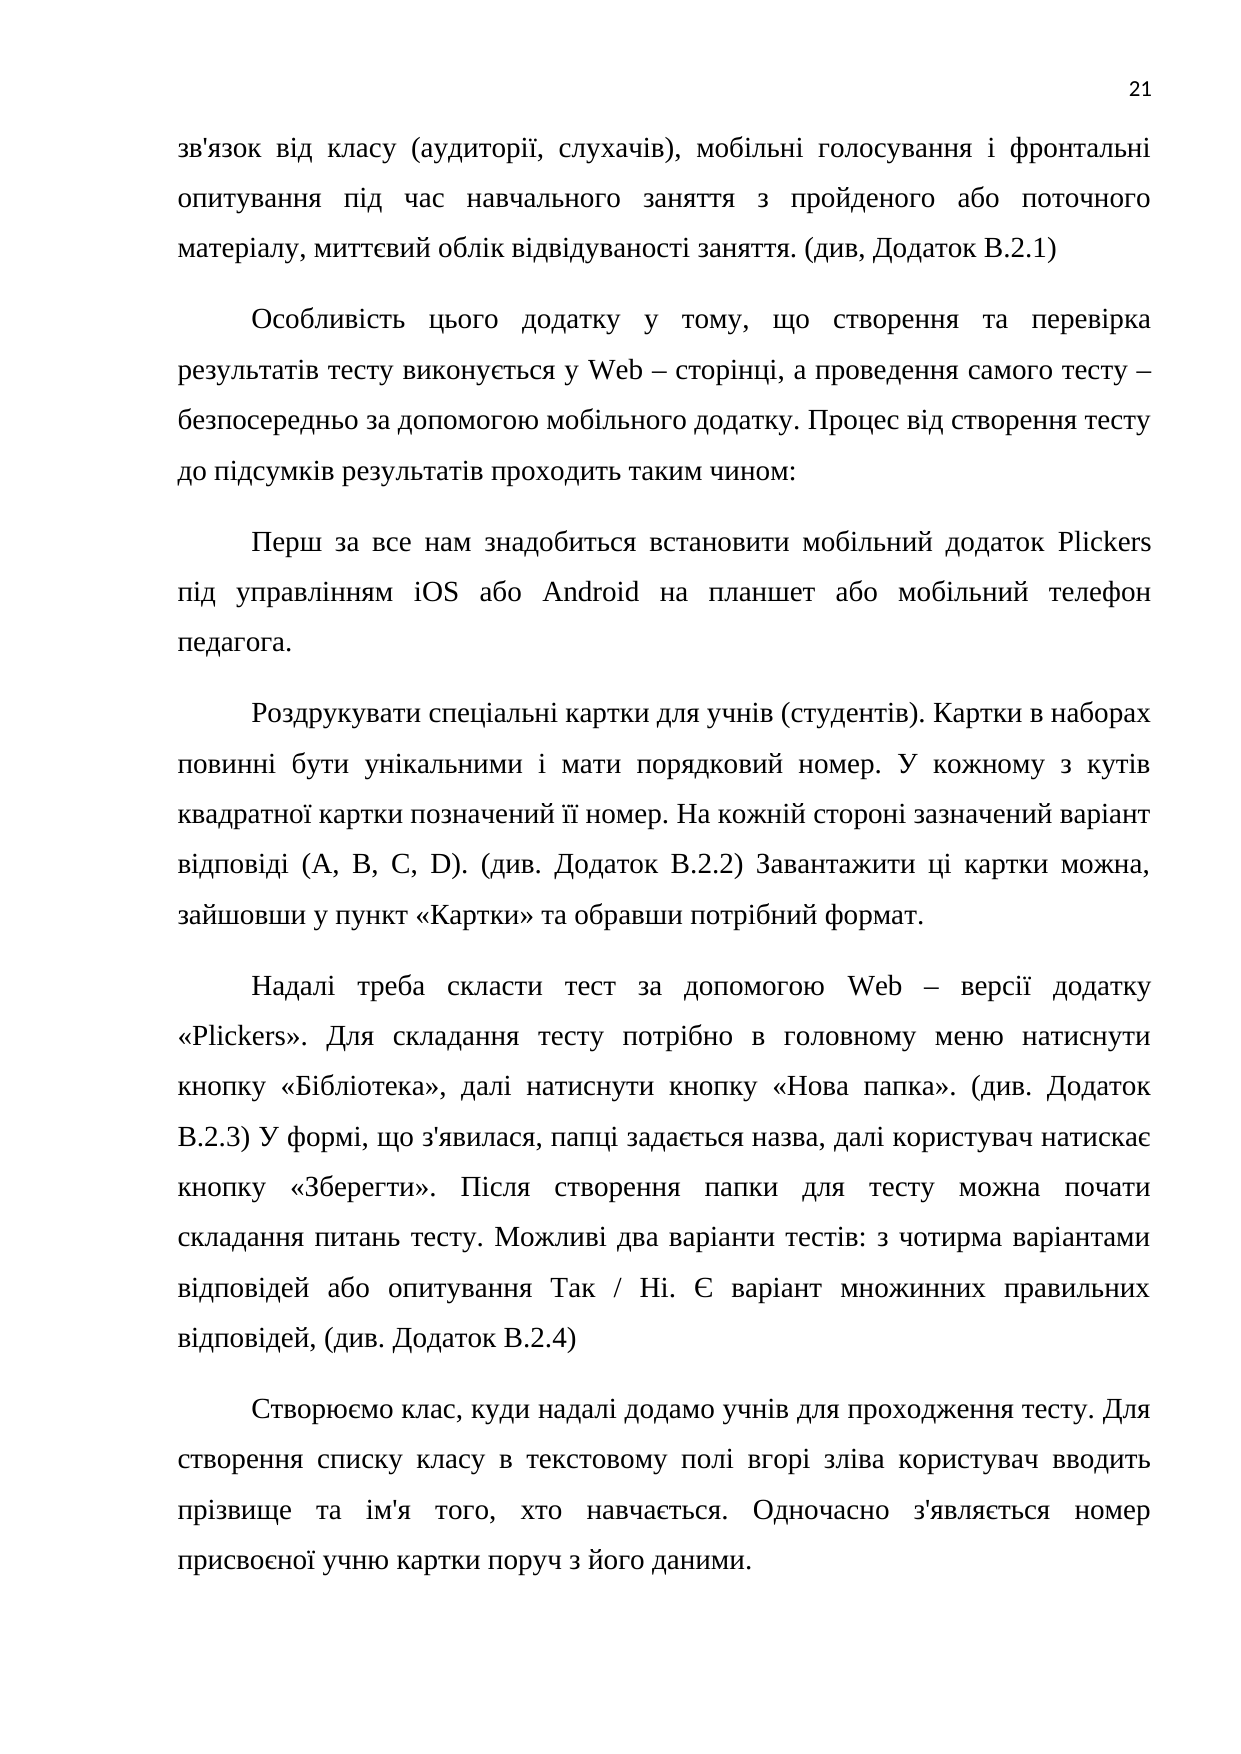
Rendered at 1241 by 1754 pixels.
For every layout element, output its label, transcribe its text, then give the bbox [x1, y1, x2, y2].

text Створюємо клас, куди надалі додамо учнів для проходження тесту. Для створення списку класу в текстовому полі вгорі зліва користувач вводить прізвище та ім'я того, хто навчається. Одночасно з'являється номер присвоєної учню картки поруч з його даними. [177, 1391, 1152, 1576]
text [177, 130, 1152, 264]
text Особливість цього додатку у тому, що створення та перевірка результатів тесту виконується у Web – сторінці, а проведення самого тесту – безпосередньо за допомогою мобільного додатку. Процес від створення тесту до підсумків результатів проходить таким чином: [177, 302, 1152, 486]
text Надалі треба скласти тест за допомогою Web – версії додатку «Plickers». Для складання тесту потрібно в головному меню натиснути кнопку «Бібліотека», далі натиснути кнопку «Нова папка». (див. Додаток В.2.3) У формі, що з'явилася, папці задається назва, далі користувач натискає кнопку «Зберегти». Після створення папки для тесту можна почати складання питань тесту. Можливі два варіанти тестів: з чотирма варіантами відповідей або опитування Так / Ні. Є варіант множинних правильних відповідей, (див. Додаток В.2.4) [177, 968, 1152, 1354]
text Перш за все нам знадобиться встановити мобільний додаток Plickers під управлінням iOS або Android на планшет або мобільний телефон педагога. [177, 524, 1152, 658]
text Роздрукувати спеціальні картки для учнів (студентів). Картки в наборах повинні бути унікальними і мати порядковий номер. У кожному з кутів квадратної картки позначений її номер. На кожній стороні зазначений варіант відповіді (A, B, C, D). (див. Додаток В.2.2) Завантажити ці картки можна, зайшовши у пункт «Картки» та обравши потрібний формат. [177, 696, 1152, 930]
